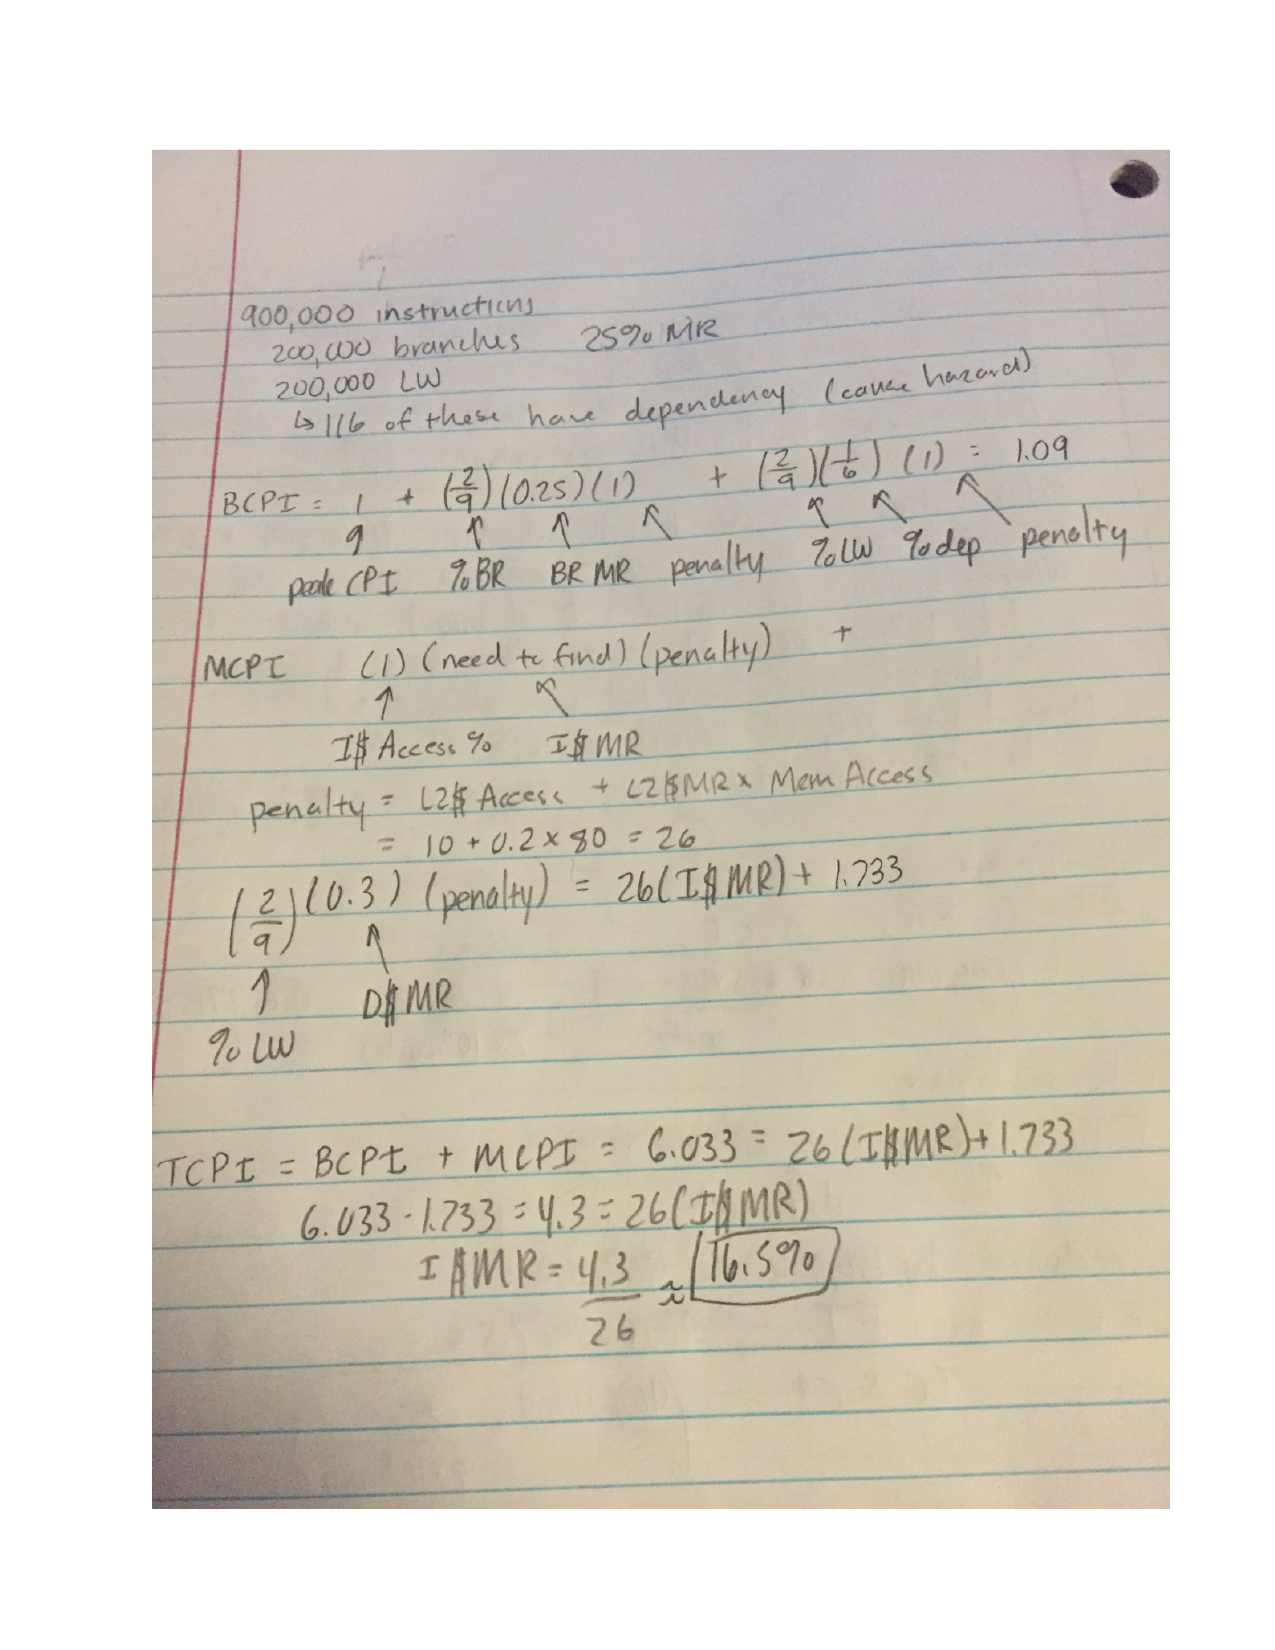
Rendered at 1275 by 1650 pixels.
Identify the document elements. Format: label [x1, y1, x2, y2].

picture [153, 151, 1170, 1507]
